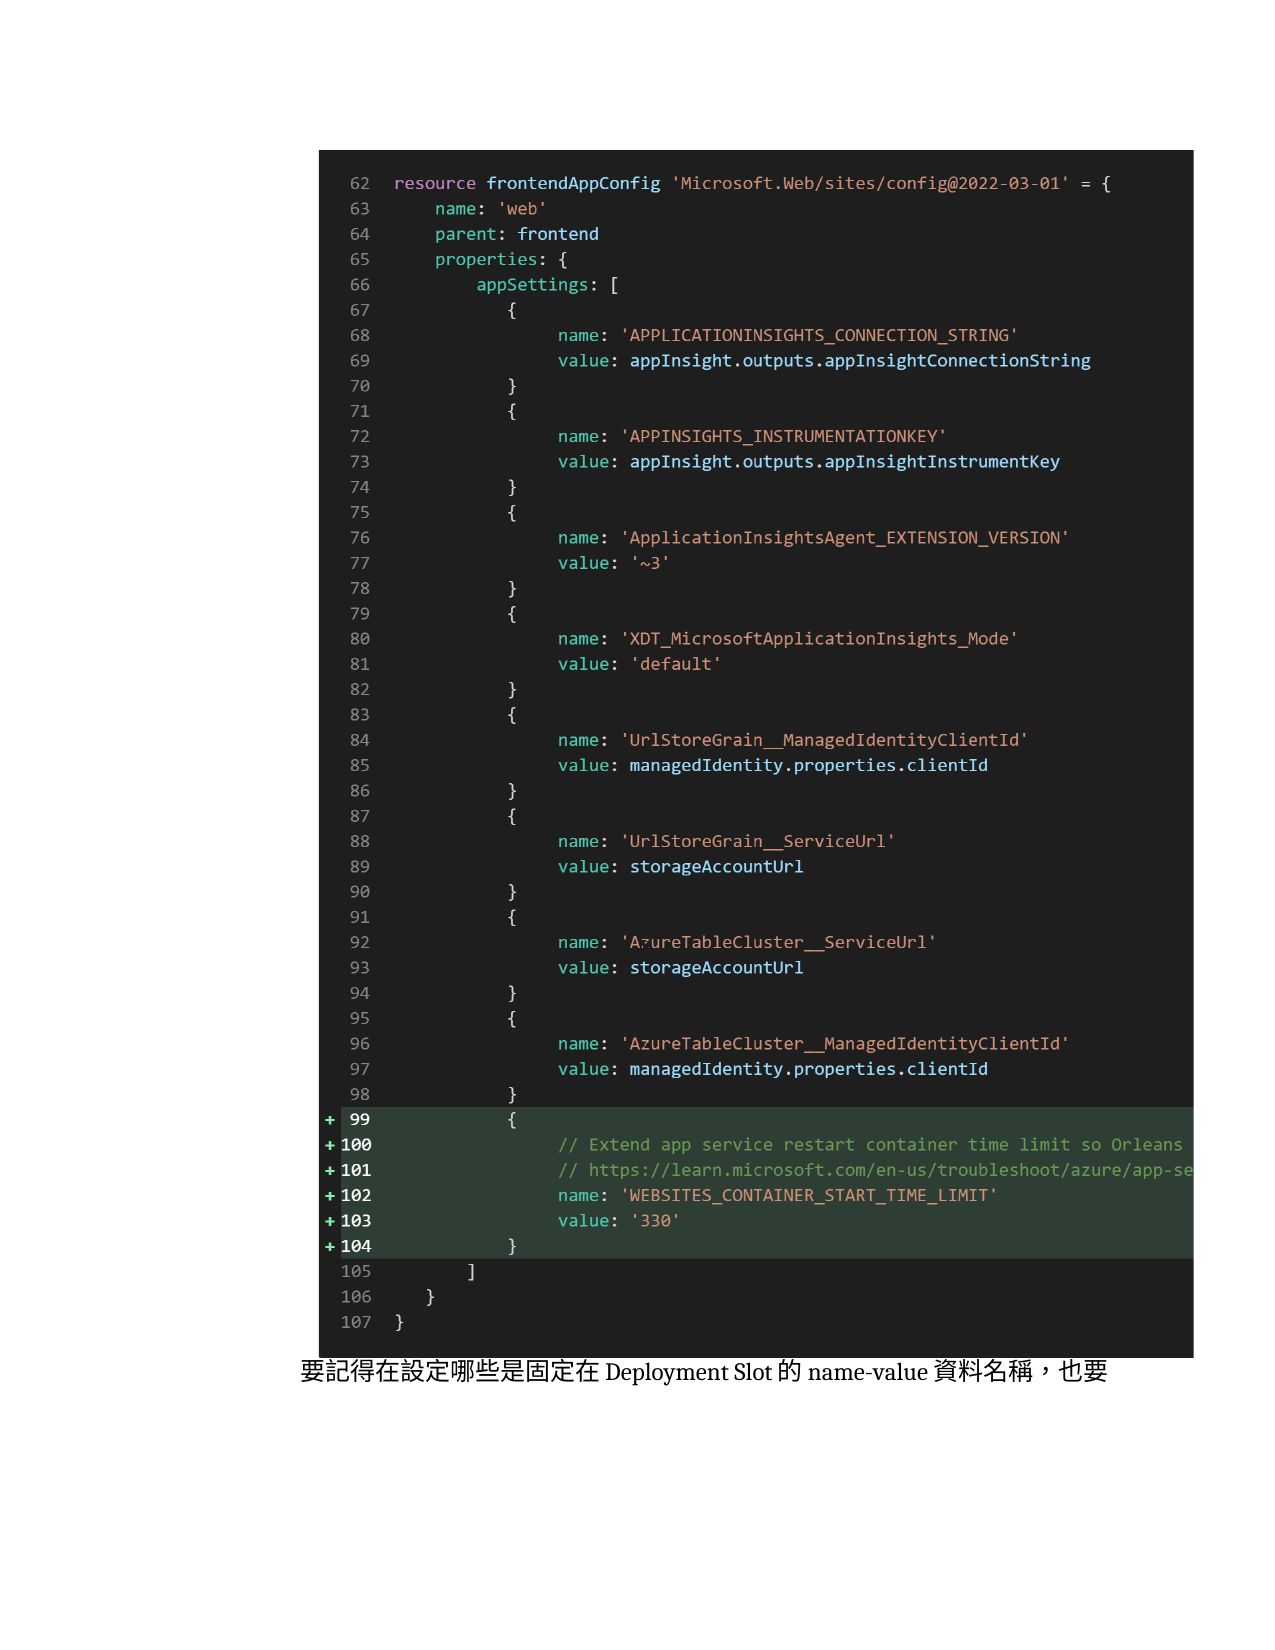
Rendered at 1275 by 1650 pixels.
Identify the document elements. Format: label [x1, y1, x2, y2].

list [250, 150, 1125, 1386]
picture [318, 150, 1194, 1358]
